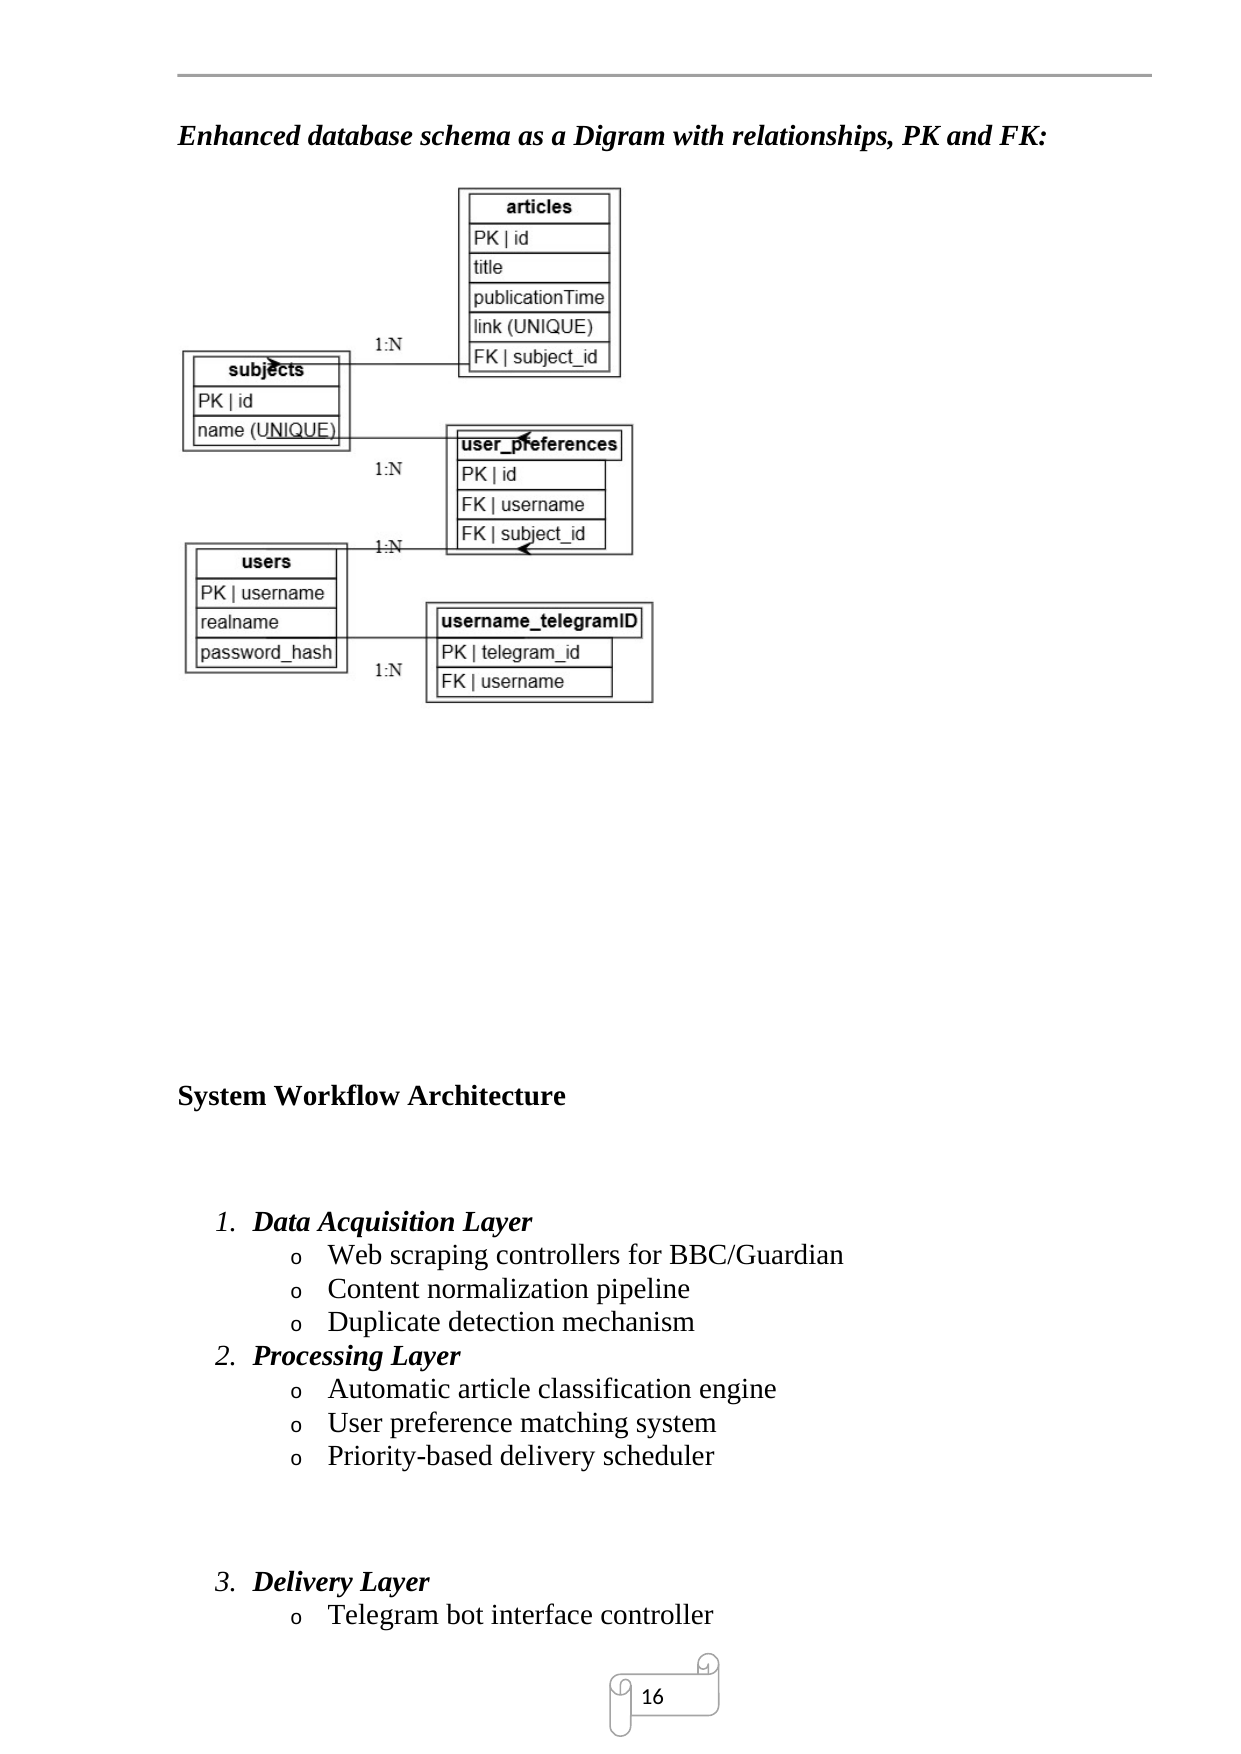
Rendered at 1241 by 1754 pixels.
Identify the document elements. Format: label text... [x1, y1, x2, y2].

list Automatic article classification engine [290, 1371, 1152, 1405]
list Web scraping controllers for BBC/Guardian [290, 1237, 1152, 1271]
list Priority-based delivery scheduler [290, 1438, 1152, 1472]
list Content normalization pipeline [290, 1271, 1152, 1304]
picture [177, 180, 695, 736]
list User preference matching system [290, 1405, 1152, 1438]
list Processing Layer [215, 1338, 1152, 1371]
list Delivery Layer [215, 1564, 1152, 1597]
text System Workflow Architecture [177, 1078, 1152, 1112]
list Duplicate detection mechanism [290, 1304, 1152, 1338]
list Telegram bot interface controller [290, 1597, 1152, 1631]
text Enhanced database schema as a Digram with relationships, PK and FK: [177, 118, 1152, 152]
list Data Acquisition Layer [215, 1204, 1152, 1237]
